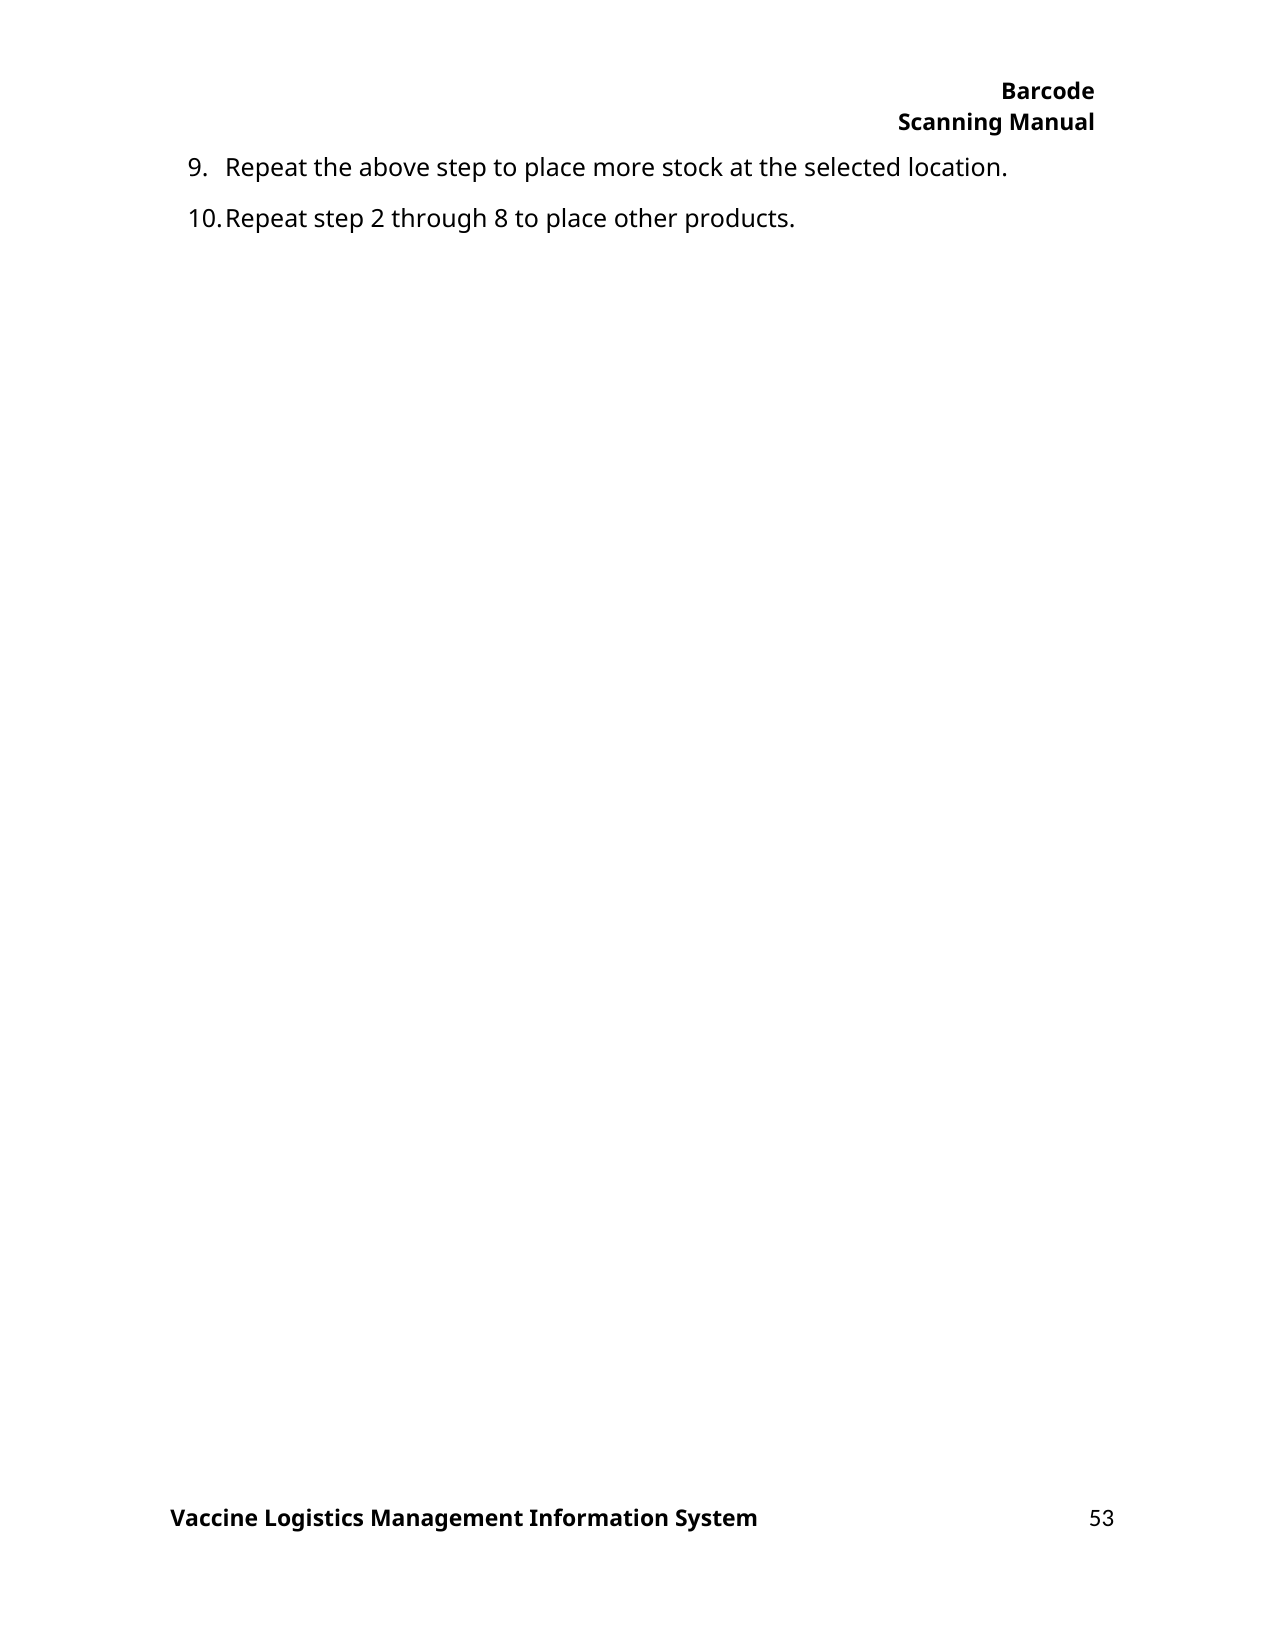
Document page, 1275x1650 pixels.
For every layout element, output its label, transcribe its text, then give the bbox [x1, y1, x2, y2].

list Repeat the above step to place more stock at the selected location. [187, 150, 1125, 184]
list Repeat step 2 through 8 to place other products. [187, 201, 1125, 235]
